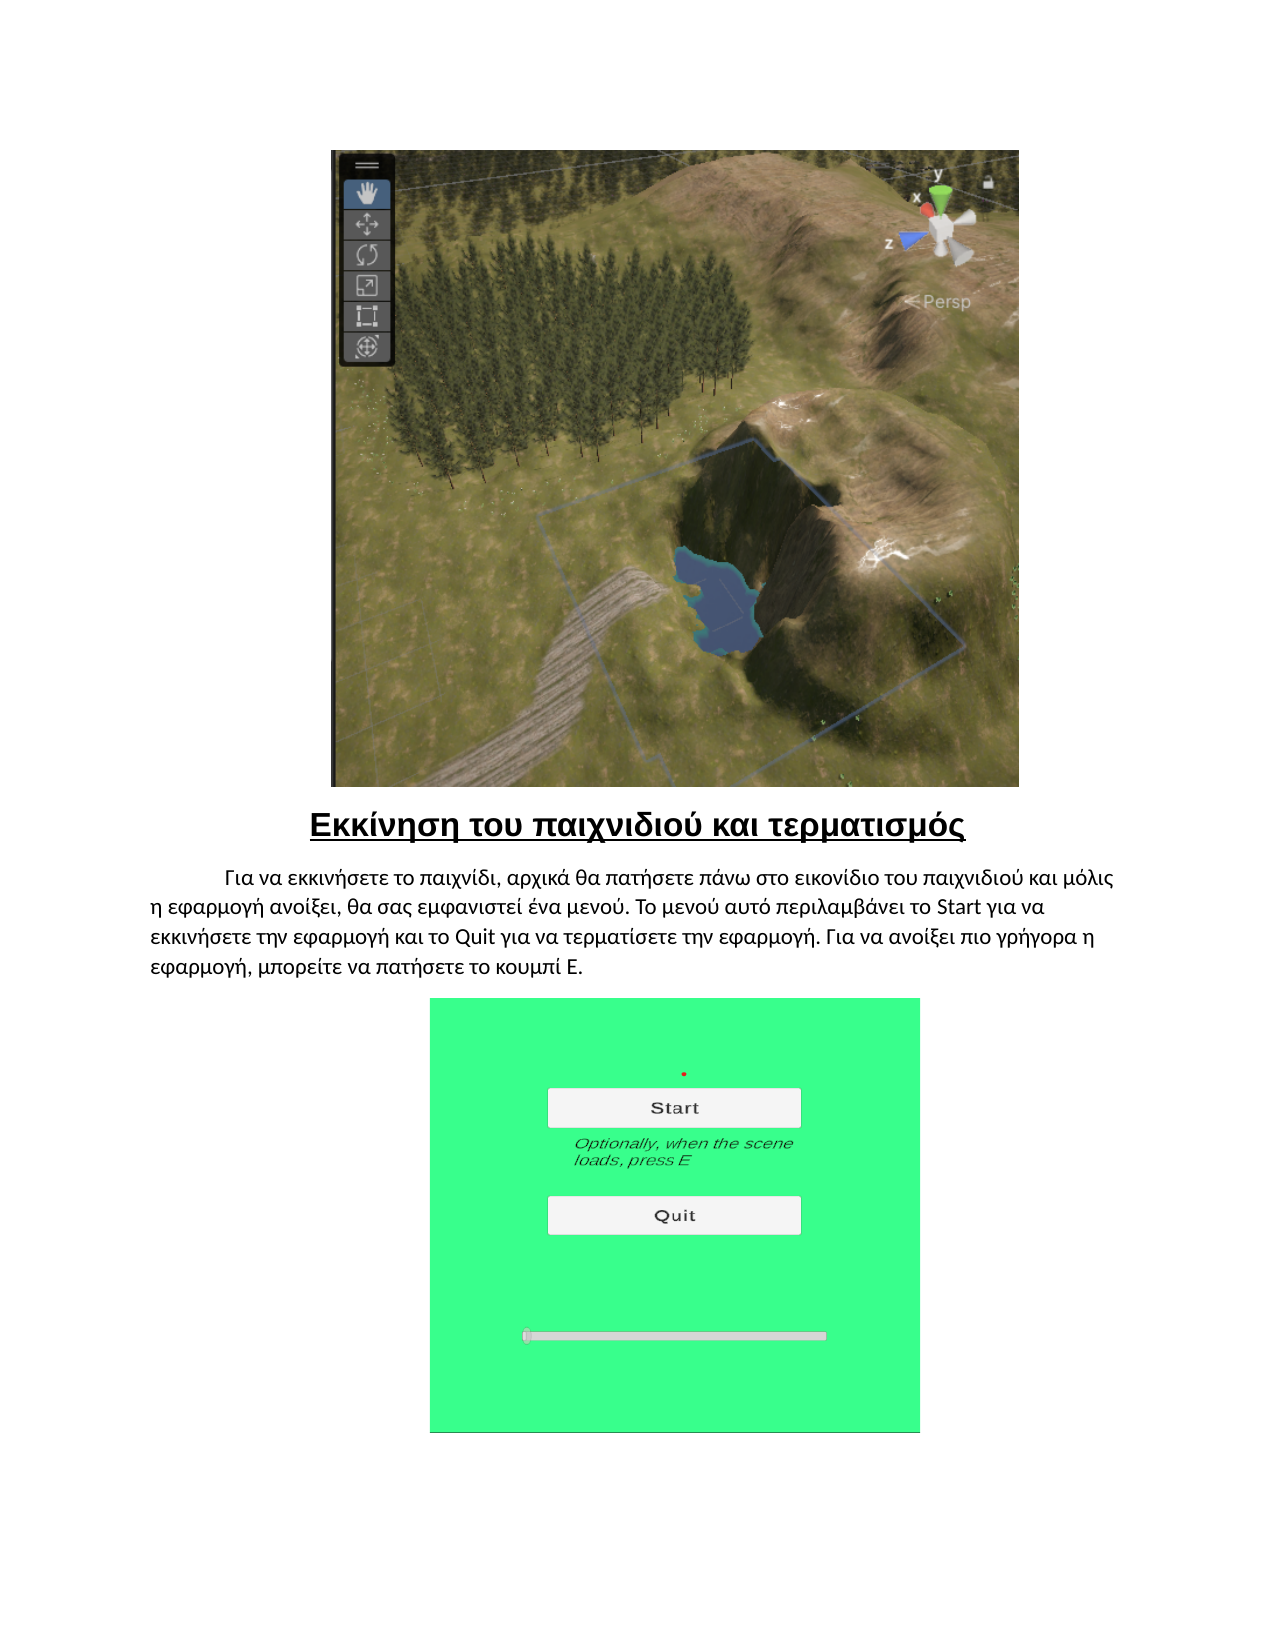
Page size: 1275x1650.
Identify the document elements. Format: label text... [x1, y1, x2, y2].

picture [331, 150, 1019, 787]
picture [429, 998, 921, 1433]
text Εκκίνηση του παιχνιδιού και τερματισμός [150, 805, 1125, 844]
text Για να εκκινήσετε το παιχνίδι, αρχικά θα πατήσετε πάνω στο εικονίδιο του παιχνιδιού και μόλις η εφαρμογή ανοίξει, θα σας εμφανιστεί ένα μενού. Το μενού αυτό περιλαμβάνει το Start για να εκκινήσετε την εφαρμογή και το Quit για να τερματίσετε την εφαρμογή. Για να ανοίξει πιο γρήγορα η εφαρμογή, μπορείτε να πατήσετε το κουμπί Ε. [150, 863, 1125, 980]
